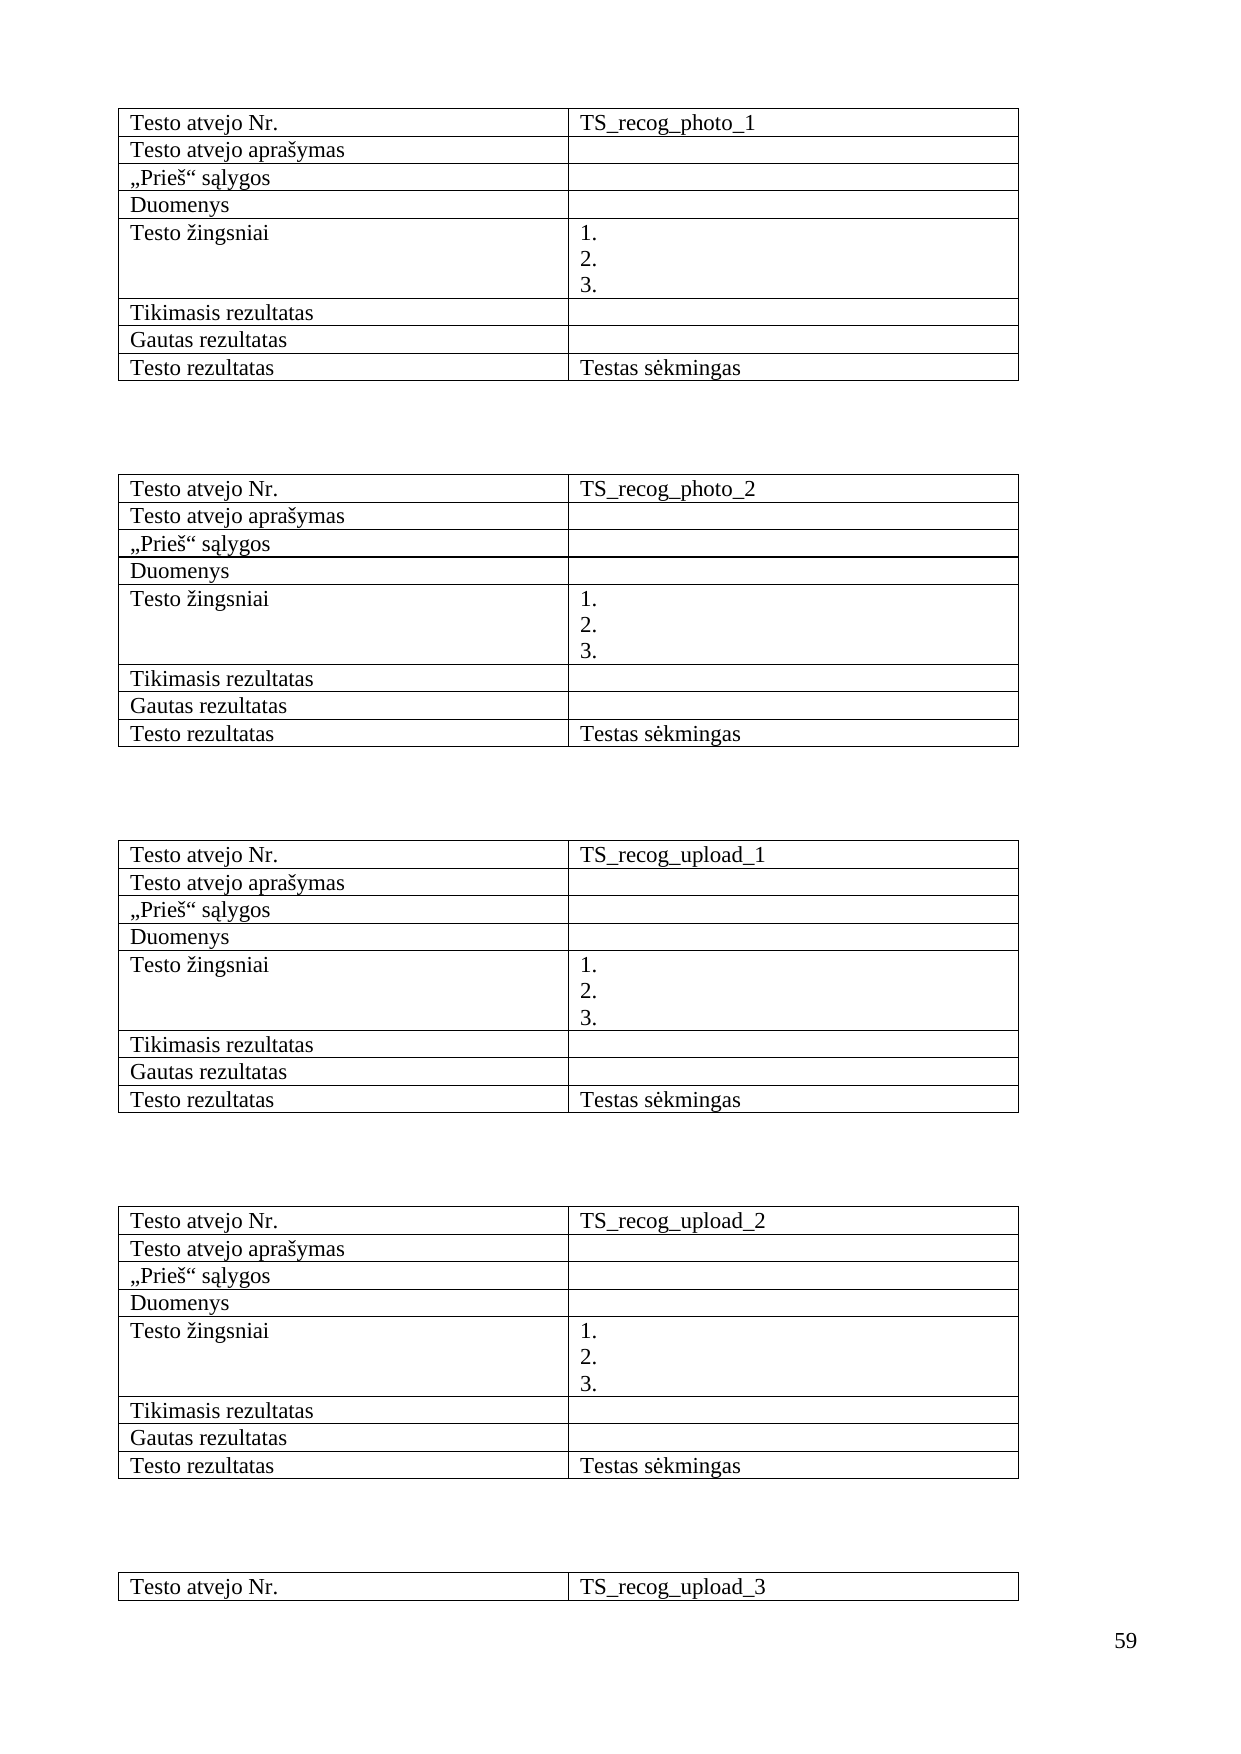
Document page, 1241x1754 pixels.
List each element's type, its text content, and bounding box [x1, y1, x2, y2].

table_cell Tikimasis rezultatas [119, 299, 568, 325]
table_cell [569, 530, 1018, 556]
table_cell Testas sėkmingas [569, 1086, 1018, 1112]
table_cell Tikimasis rezultatas [119, 665, 568, 691]
table_cell [569, 1058, 1018, 1085]
table_header Testo atvejo Nr. [119, 109, 568, 136]
table_cell Testo žingsniai [119, 219, 568, 298]
table_cell Gautas rezultatas [119, 692, 568, 719]
table_header Testo atvejo Nr. [119, 1573, 568, 1600]
table_cell [569, 692, 1018, 719]
table_cell Testas sėkmingas [569, 720, 1018, 746]
table_cell [569, 326, 1018, 353]
table_cell Duomenys [119, 924, 568, 950]
table_header TS_recog_upload_1 [569, 841, 1018, 868]
table_cell Testo atvejo aprašymas [119, 503, 568, 529]
table_cell [569, 924, 1018, 950]
table_header TS_recog_upload_3 [569, 1573, 1018, 1600]
table_cell [569, 1031, 1018, 1057]
table_cell Testo atvejo aprašymas [119, 1235, 568, 1261]
table_cell 1. 2. 3. [569, 585, 1018, 664]
table_cell [569, 137, 1018, 163]
table_cell Testo rezultatas [119, 1086, 568, 1112]
table_cell Testas sėkmingas [569, 1452, 1018, 1478]
table_header Testo atvejo Nr. [119, 1207, 568, 1234]
table_cell [569, 503, 1018, 529]
table_cell Testo rezultatas [119, 720, 568, 746]
table_cell [569, 191, 1018, 218]
table_cell Duomenys [119, 558, 568, 584]
table_cell Gautas rezultatas [119, 326, 568, 353]
table_cell 1. 2. 3. [569, 951, 1018, 1030]
table_cell Testas sėkmingas [569, 354, 1018, 380]
table_cell [569, 869, 1018, 895]
table_cell [569, 164, 1018, 190]
table_header Testo atvejo Nr. [119, 475, 568, 502]
table_cell „Prieš“ sąlygos [119, 896, 568, 922]
table_cell Testo žingsniai [119, 585, 568, 664]
table_header Testo atvejo Nr. [119, 841, 568, 868]
table_header TS_recog_photo_1 [569, 109, 1018, 136]
table_cell Tikimasis rezultatas [119, 1397, 568, 1423]
table_cell Testo rezultatas [119, 354, 568, 380]
table_cell [569, 665, 1018, 691]
table_cell [569, 299, 1018, 325]
table_cell [569, 558, 1018, 584]
table_cell Duomenys [119, 1290, 568, 1316]
table_cell Tikimasis rezultatas [119, 1031, 568, 1057]
table_cell „Prieš“ sąlygos [119, 164, 568, 190]
table_cell [569, 896, 1018, 922]
table_cell Duomenys [119, 191, 568, 218]
table_cell „Prieš“ sąlygos [119, 530, 568, 556]
table_cell Gautas rezultatas [119, 1058, 568, 1085]
table_cell Testo atvejo aprašymas [119, 137, 568, 163]
table_cell Testo rezultatas [119, 1452, 568, 1478]
table_cell Testo atvejo aprašymas [119, 869, 568, 895]
table_cell Testo žingsniai [119, 951, 568, 1030]
table_cell [569, 1235, 1018, 1261]
table_cell [569, 1290, 1018, 1316]
table_cell [569, 1262, 1018, 1288]
table_cell Gautas rezultatas [119, 1424, 568, 1451]
table_cell Testo žingsniai [119, 1317, 568, 1396]
table_cell „Prieš“ sąlygos [119, 1262, 568, 1288]
table_header TS_recog_upload_2 [569, 1207, 1018, 1234]
table_cell [569, 1397, 1018, 1423]
table_cell [569, 1424, 1018, 1451]
table_cell 1. 2. 3. [569, 1317, 1018, 1396]
table_cell 1. 2. 3. [569, 219, 1018, 298]
table_header TS_recog_photo_2 [569, 475, 1018, 502]
